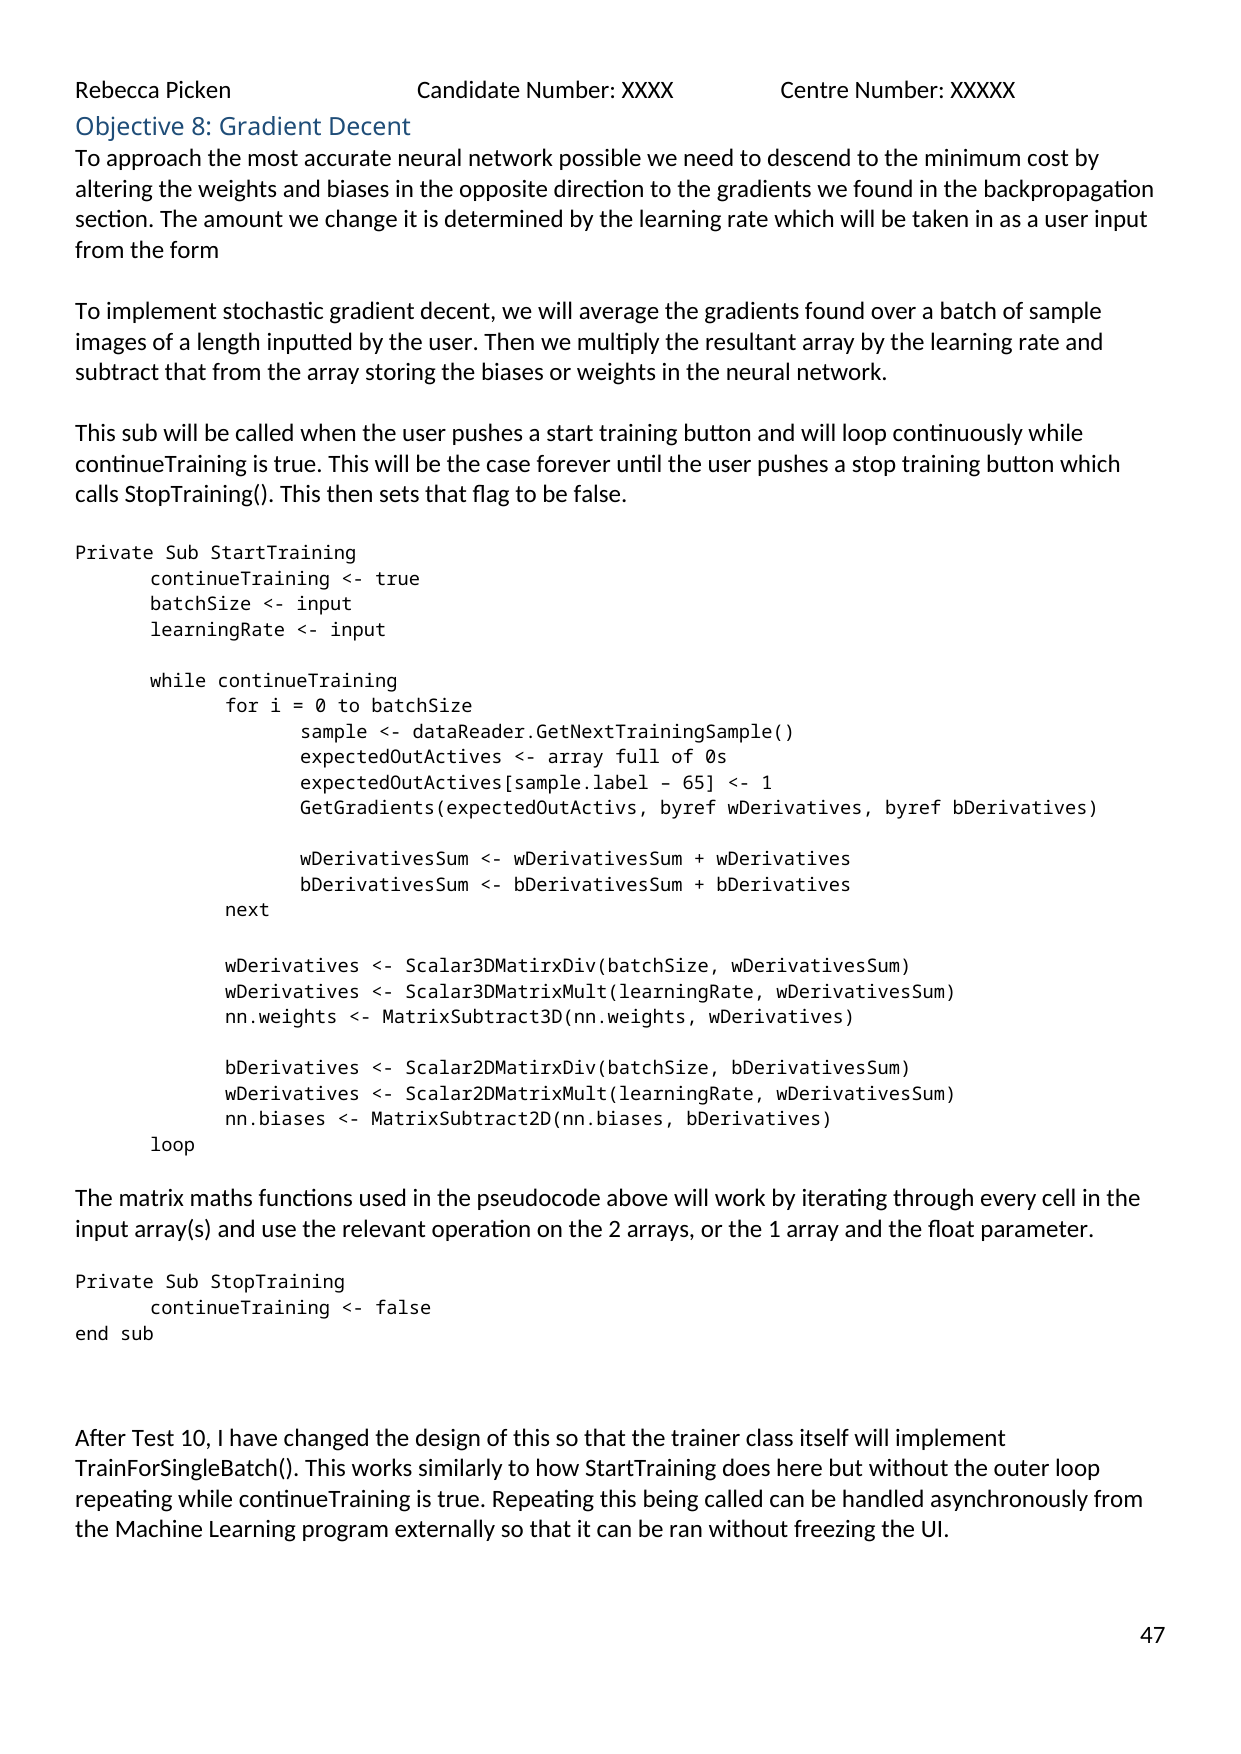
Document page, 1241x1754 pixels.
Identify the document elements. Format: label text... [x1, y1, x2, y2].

text learningRate <- input [75, 616, 1165, 641]
text while continueTraining [75, 667, 1165, 692]
text expectedOutActives[sample.label – 65] <- 1 [75, 769, 1165, 794]
text nn.biases <- MatrixSubtract2D(nn.biases, bDerivatives) [75, 1106, 1165, 1131]
text This sub will be called when the user pushes a start training button and will loop continuously while continueTraining is true. This will be the case forever until the user pushes a stop training button which calls StopTraining(). This then sets that flag to be false. [75, 417, 1165, 509]
text Private Sub StopTraining [75, 1269, 1165, 1294]
text end sub [75, 1320, 1165, 1345]
text After Test 10, I have changed the design of this so that the trainer class itself will implement TrainForSingleBatch(). This works similarly to how StartTraining does here but without the outer loop repeating while continueTraining is true. Repeating this being called can be handled asynchronously from the Machine Learning program externally so that it can be ran without freezing the UI. [75, 1422, 1165, 1544]
text GetGradients(expectedOutActivs, byref wDerivatives, byref bDerivatives) [225, 794, 1165, 820]
text wDerivatives <- Scalar3DMatrixMult(learningRate, wDerivativesSum) [75, 978, 1165, 1004]
subtitle Objective 8: Gradient Decent [75, 108, 1165, 142]
text for i = 0 to batchSize [75, 692, 1165, 718]
text loop [75, 1131, 1165, 1157]
text bDerivatives <- Scalar2DMatirxDiv(batchSize, bDerivativesSum) [75, 1055, 1165, 1080]
text sample <- dataReader.GetNextTrainingSample() [75, 718, 1165, 743]
text continueTraining <- false [75, 1294, 1165, 1320]
text bDerivativesSum <- bDerivativesSum + bDerivatives [225, 871, 1165, 897]
text nn.weights <- MatrixSubtract3D(nn.weights, wDerivatives) [75, 1004, 1165, 1029]
text wDerivativesSum <- wDerivativesSum + wDerivatives [225, 846, 1165, 871]
text To implement stochastic gradient decent, we will average the gradients found over a batch of sample images of a length inputted by the user. Then we multiply the resultant array by the learning rate and subtract that from the array storing the biases or weights in the neural network. [75, 295, 1165, 387]
text The matrix maths functions used in the pseudocode above will work by iterating through every cell in the input array(s) and use the relevant operation on the 2 arrays, or the 1 array and the float parameter. [75, 1182, 1165, 1243]
text expectedOutActives <- array full of 0s [75, 743, 1165, 769]
text Private Sub StartTraining [75, 539, 1165, 565]
text batchSize <- input [75, 590, 1165, 616]
text To approach the most accurate neural network possible we need to descend to the minimum cost by altering the weights and biases in the opposite direction to the gradients we found in the backpropagation section. The amount we change it is determined by the learning rate which will be taken in as a user input from the form [75, 142, 1165, 264]
text continueTraining <- true [75, 565, 1165, 590]
text next [75, 897, 1165, 922]
text wDerivatives <- Scalar2DMatrixMult(learningRate, wDerivativesSum) [75, 1080, 1165, 1106]
text wDerivatives <- Scalar3DMatirxDiv(batchSize, wDerivativesSum) [75, 953, 1165, 978]
